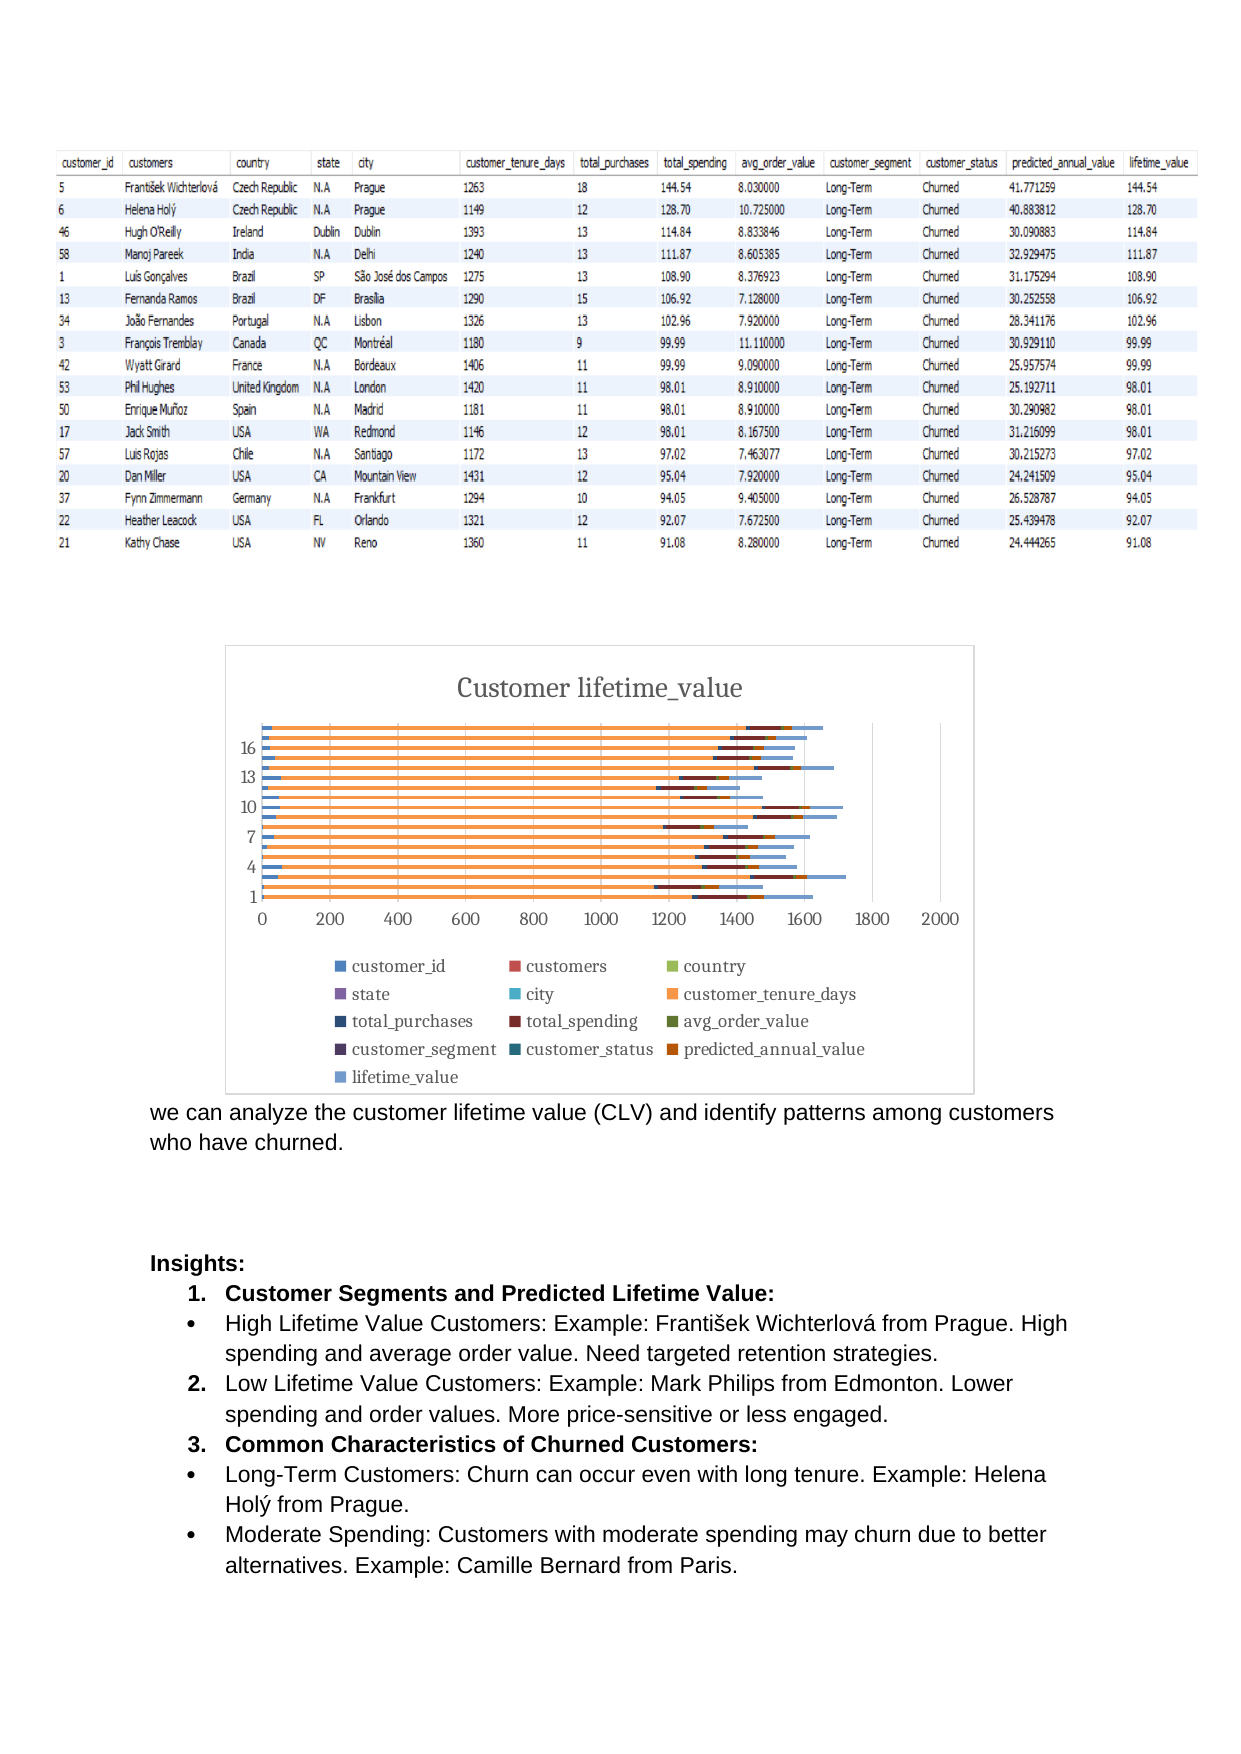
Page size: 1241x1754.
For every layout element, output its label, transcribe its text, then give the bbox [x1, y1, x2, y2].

text we can analyze the customer lifetime value (CLV) and identify patterns among customers who have churned. [150, 1098, 1090, 1155]
list Low Lifetime Value Customers: Example: Mark Philips from Edmonton. Lower spending and order values. More price-sensitive or less engaged. [187, 1370, 1090, 1427]
list High Lifetime Value Customers: Example: František Wichterlová from Prague. High spending and average order value. Need targeted retention strategies. [187, 1310, 1090, 1367]
list Customer Segments and Predicted Lifetime Value: [187, 1280, 1090, 1306]
picture [56, 150, 1200, 553]
list Long-Term Customers: Churn can occur even with long tenure. Example: Helena Holý from Prague. [187, 1461, 1090, 1518]
list Moderate Spending: Customers with moderate spending may churn due to better alternatives. Example: Camille Bernard from Paris. [187, 1521, 1090, 1578]
text Insights: [150, 1249, 1090, 1276]
list Common Characteristics of Churned Customers: [187, 1431, 1090, 1457]
